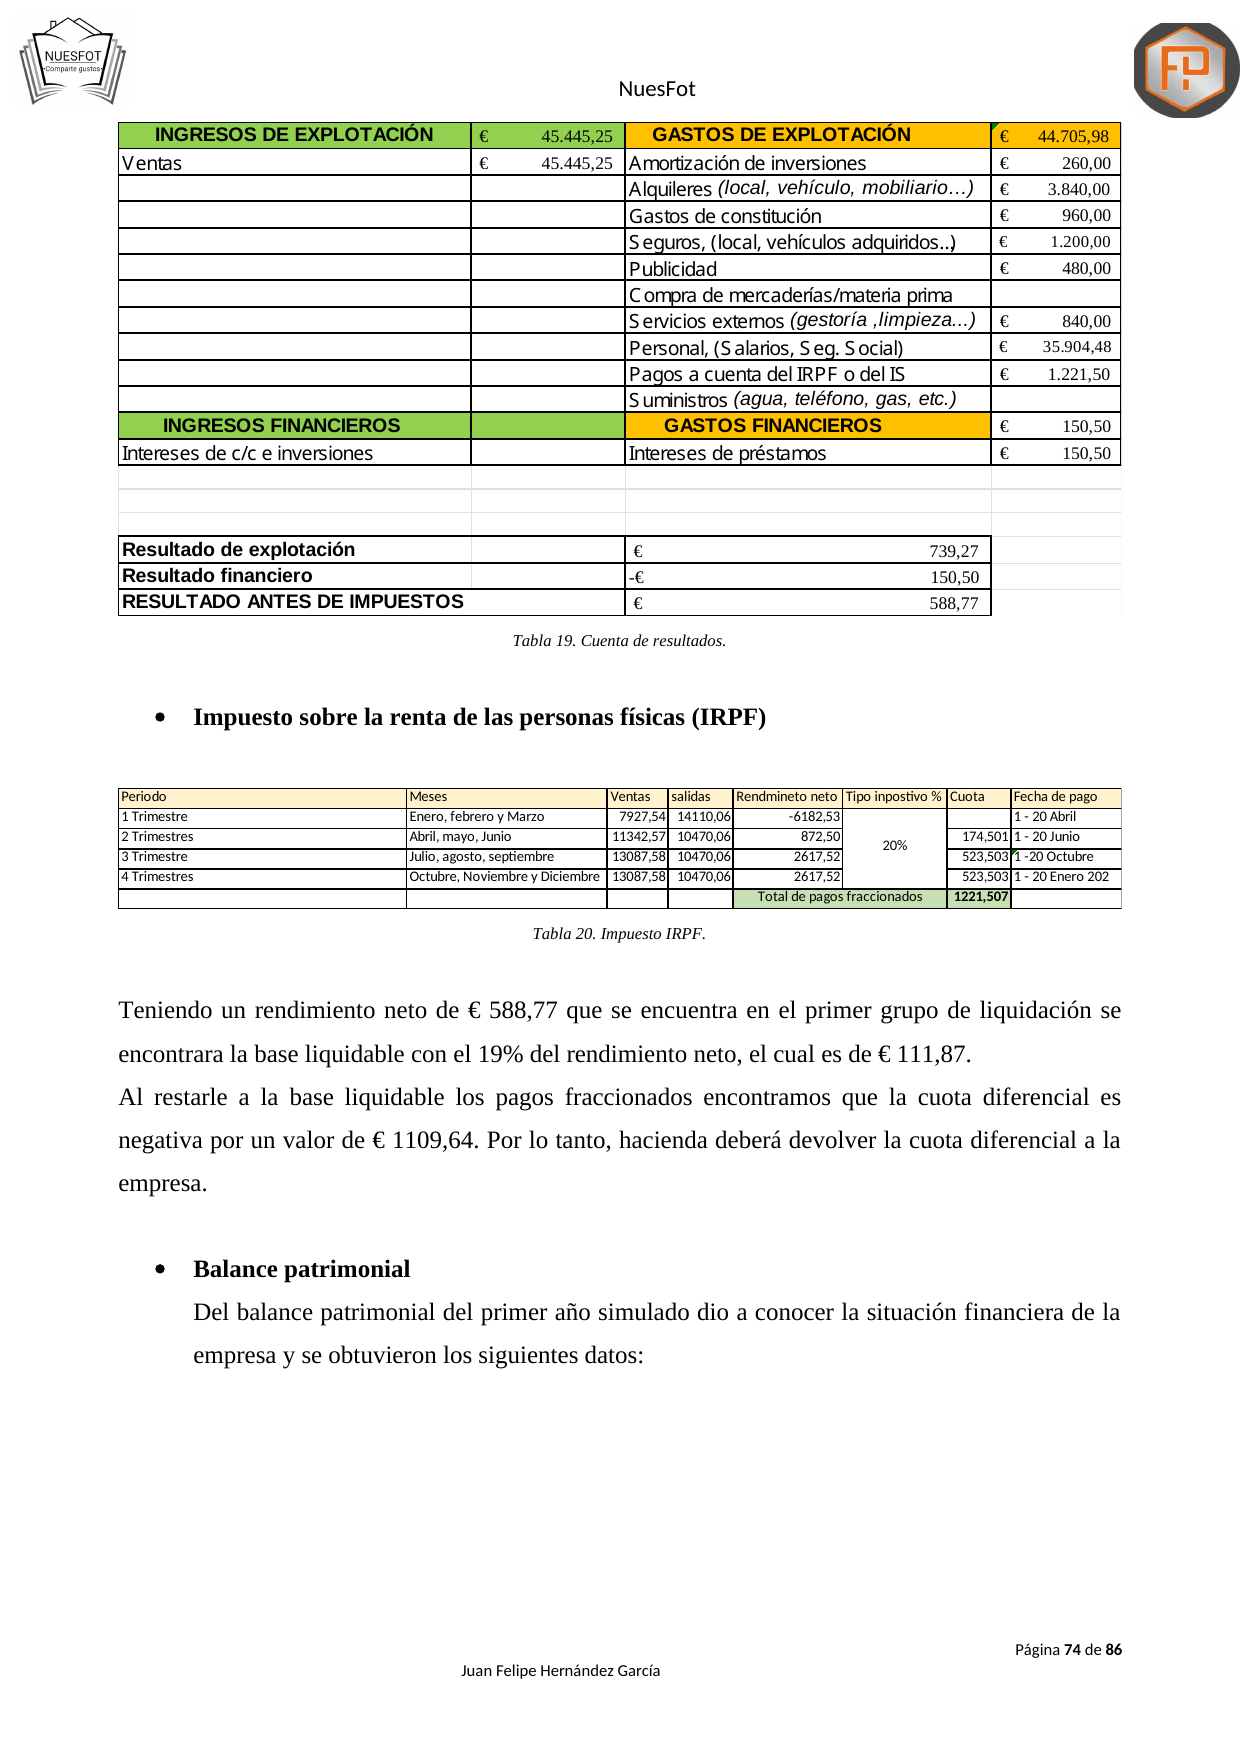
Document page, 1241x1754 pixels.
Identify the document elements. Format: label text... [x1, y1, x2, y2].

list Impuesto sobre la renta de las personas físicas (IRPF) [156, 702, 1122, 731]
text Al restarle a la base liquidable los pagos fraccionados encontramos que la cuota diferencial es negativa por un valor de € 1109,64. Por lo tanto, hacienda deberá devolver la cuota diferencial a la empresa. [118, 1082, 1122, 1197]
text Teniendo un rendimiento neto de € 588,77 que se encuentra en el primer grupo de liquidación se encontrara la base liquidable con el 19% del rendimiento neto, el cual es de € 111,87. [118, 996, 1122, 1067]
list Del balance patrimonial del primer año simulado dio a conocer la situación financiera de la empresa y se obtuvieron los siguientes datos: [193, 1297, 1122, 1369]
picture [1133, 23, 1241, 118]
picture [11, 13, 134, 107]
list Balance patrimonial [156, 1254, 1122, 1283]
text Tabla 20. Impuesto IRPF. [118, 924, 1122, 943]
text Tabla 19. Cuenta de resultados. [118, 631, 1122, 650]
